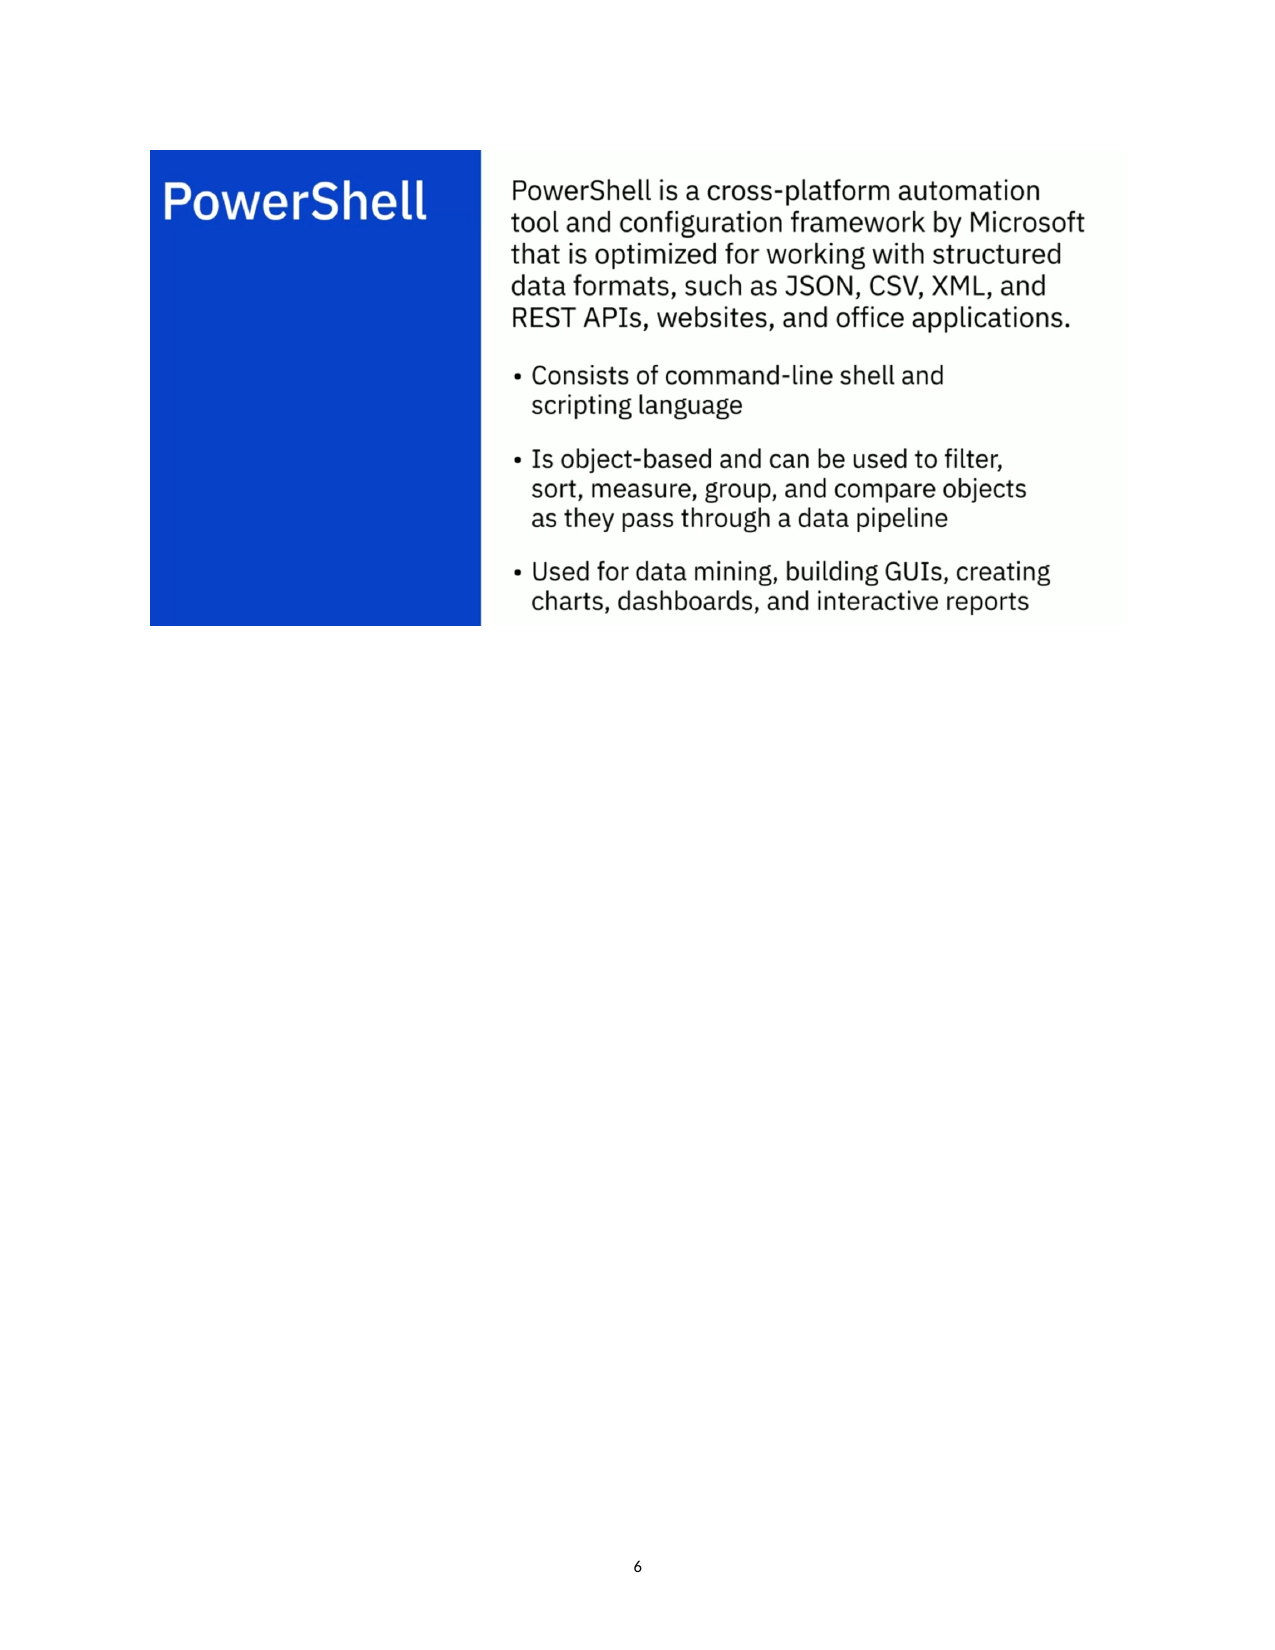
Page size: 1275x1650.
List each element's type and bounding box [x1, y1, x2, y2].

picture [150, 150, 1125, 626]
